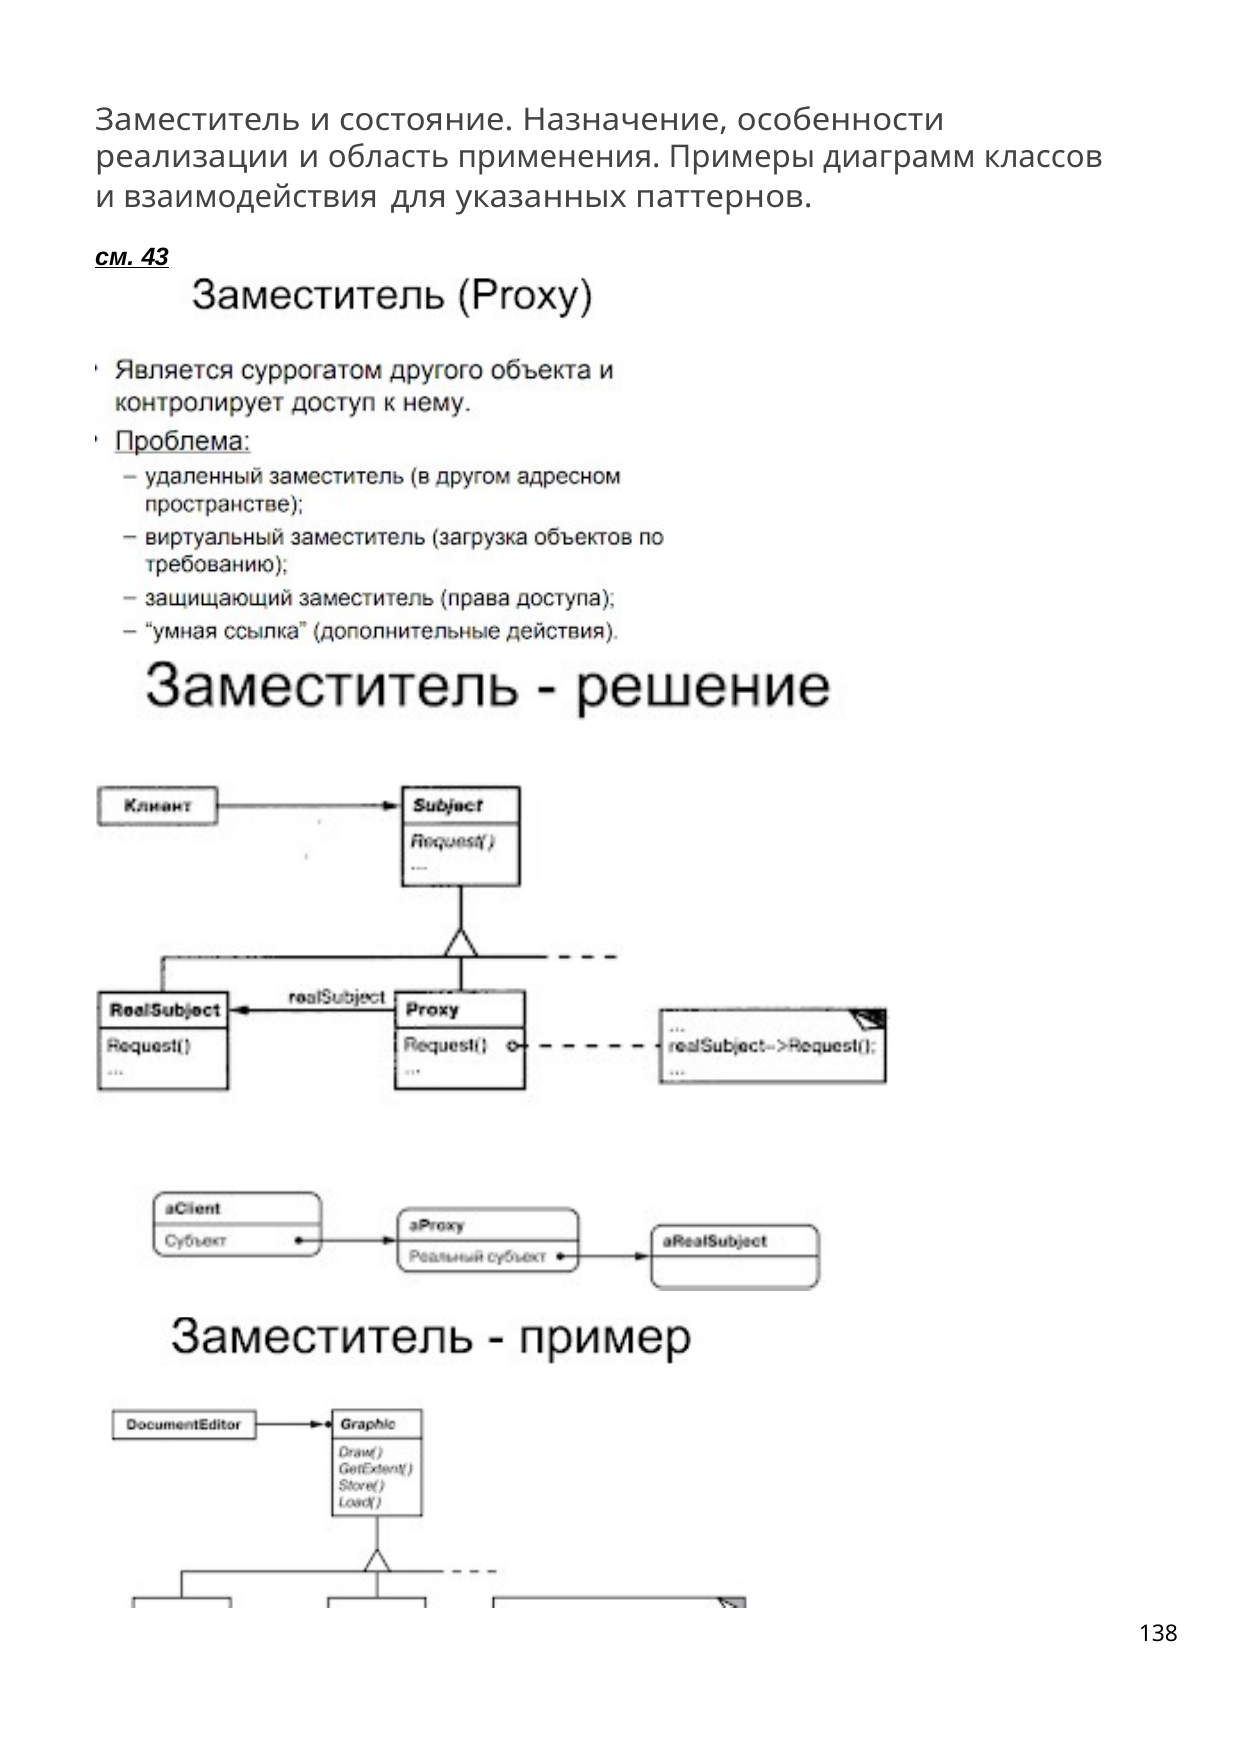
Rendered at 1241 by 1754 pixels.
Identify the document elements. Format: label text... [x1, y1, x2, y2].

picture [95, 277, 664, 645]
picture [95, 660, 890, 1291]
picture [111, 1317, 750, 1608]
text см. 43 [95, 242, 1178, 271]
text Заместитель и состояние. Назначение, особенности реализации и область применения. Примеры диаграмм классов и взаимодействия для указанных паттернов. [95, 99, 1121, 216]
